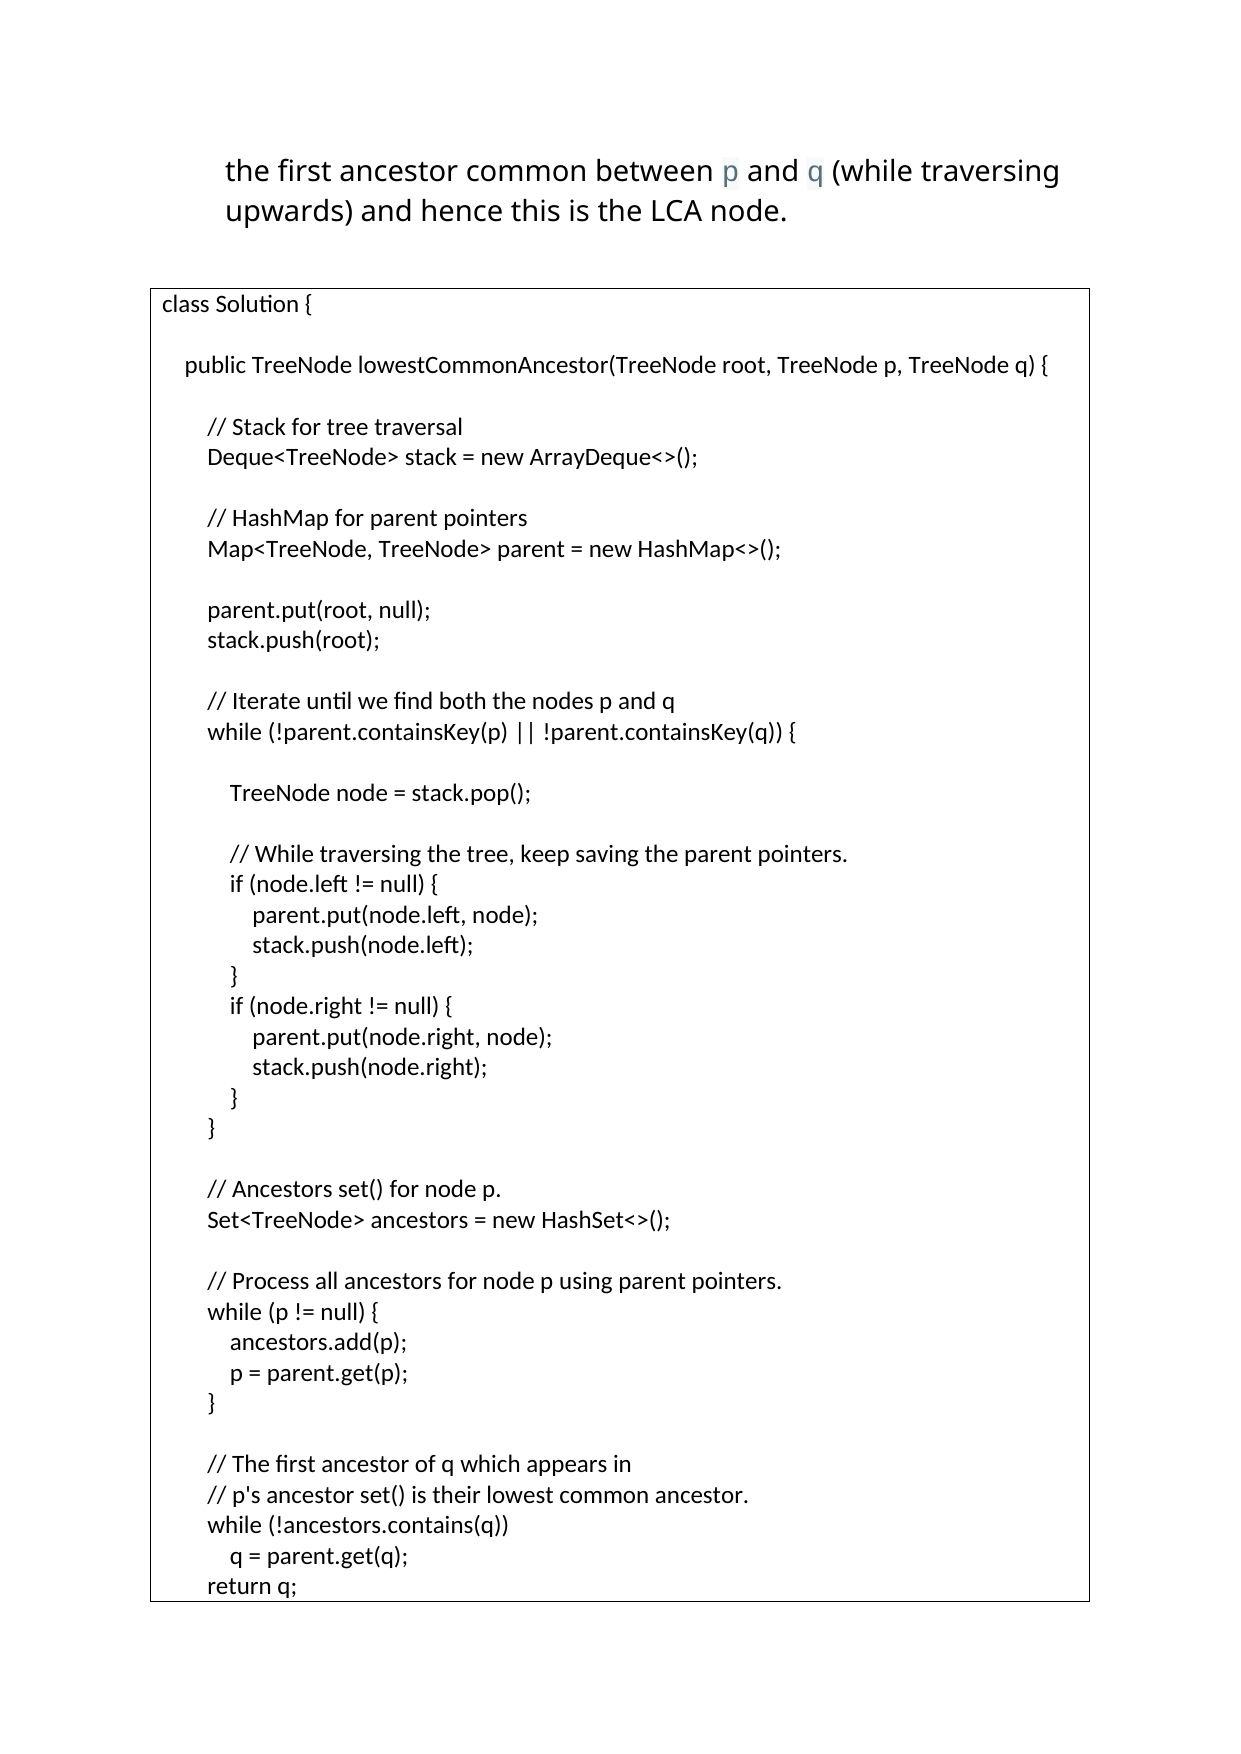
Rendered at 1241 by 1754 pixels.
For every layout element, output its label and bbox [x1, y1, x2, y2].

list [187, 150, 1090, 229]
table_header [151, 289, 1089, 1601]
